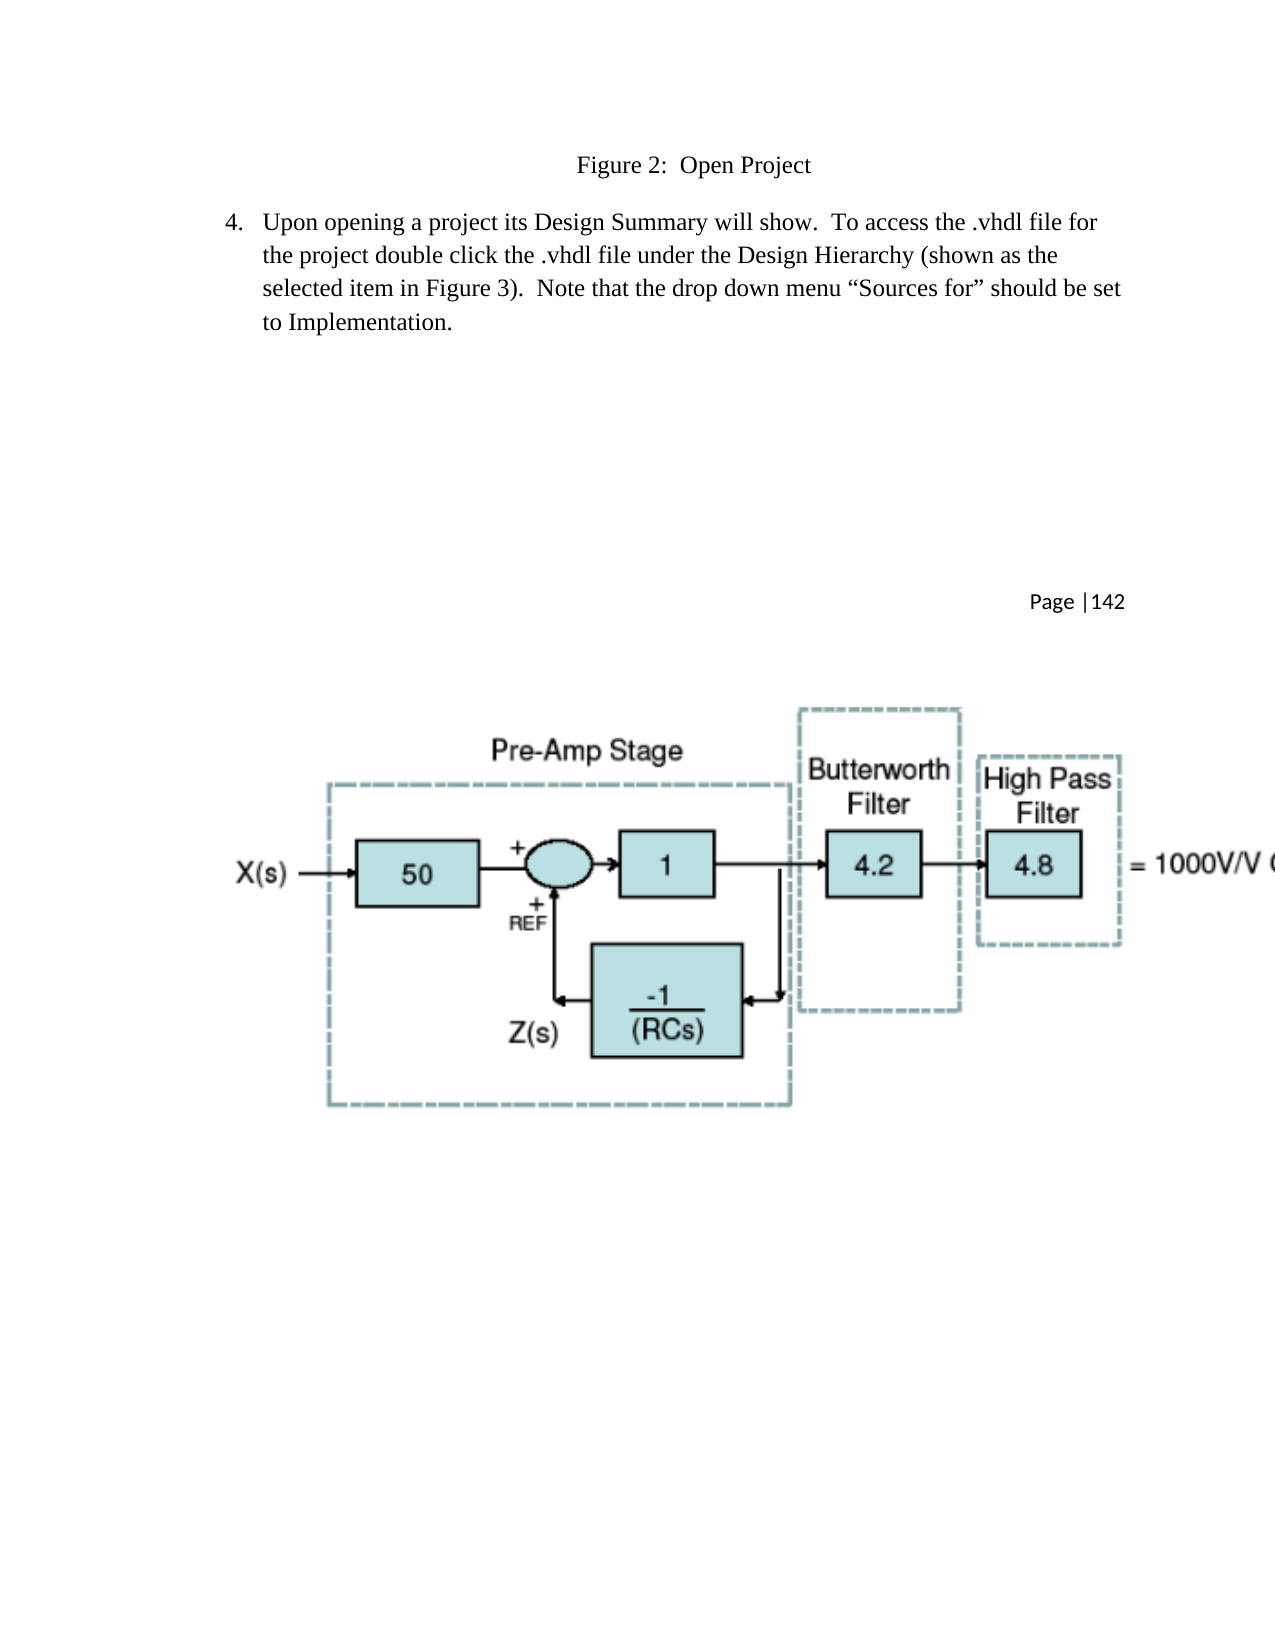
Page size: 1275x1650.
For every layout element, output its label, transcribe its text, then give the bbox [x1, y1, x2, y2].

text Figure 2: Open Project [262, 150, 1125, 179]
list Upon opening a project its Design Summary will show. To access the .vhdl file for the project double click the .vhdl file under the Design Hierarchy (shown as the selected item in Figure 3). Note that the drop down menu “Sources for” should be set to Implementation. [225, 207, 1125, 335]
